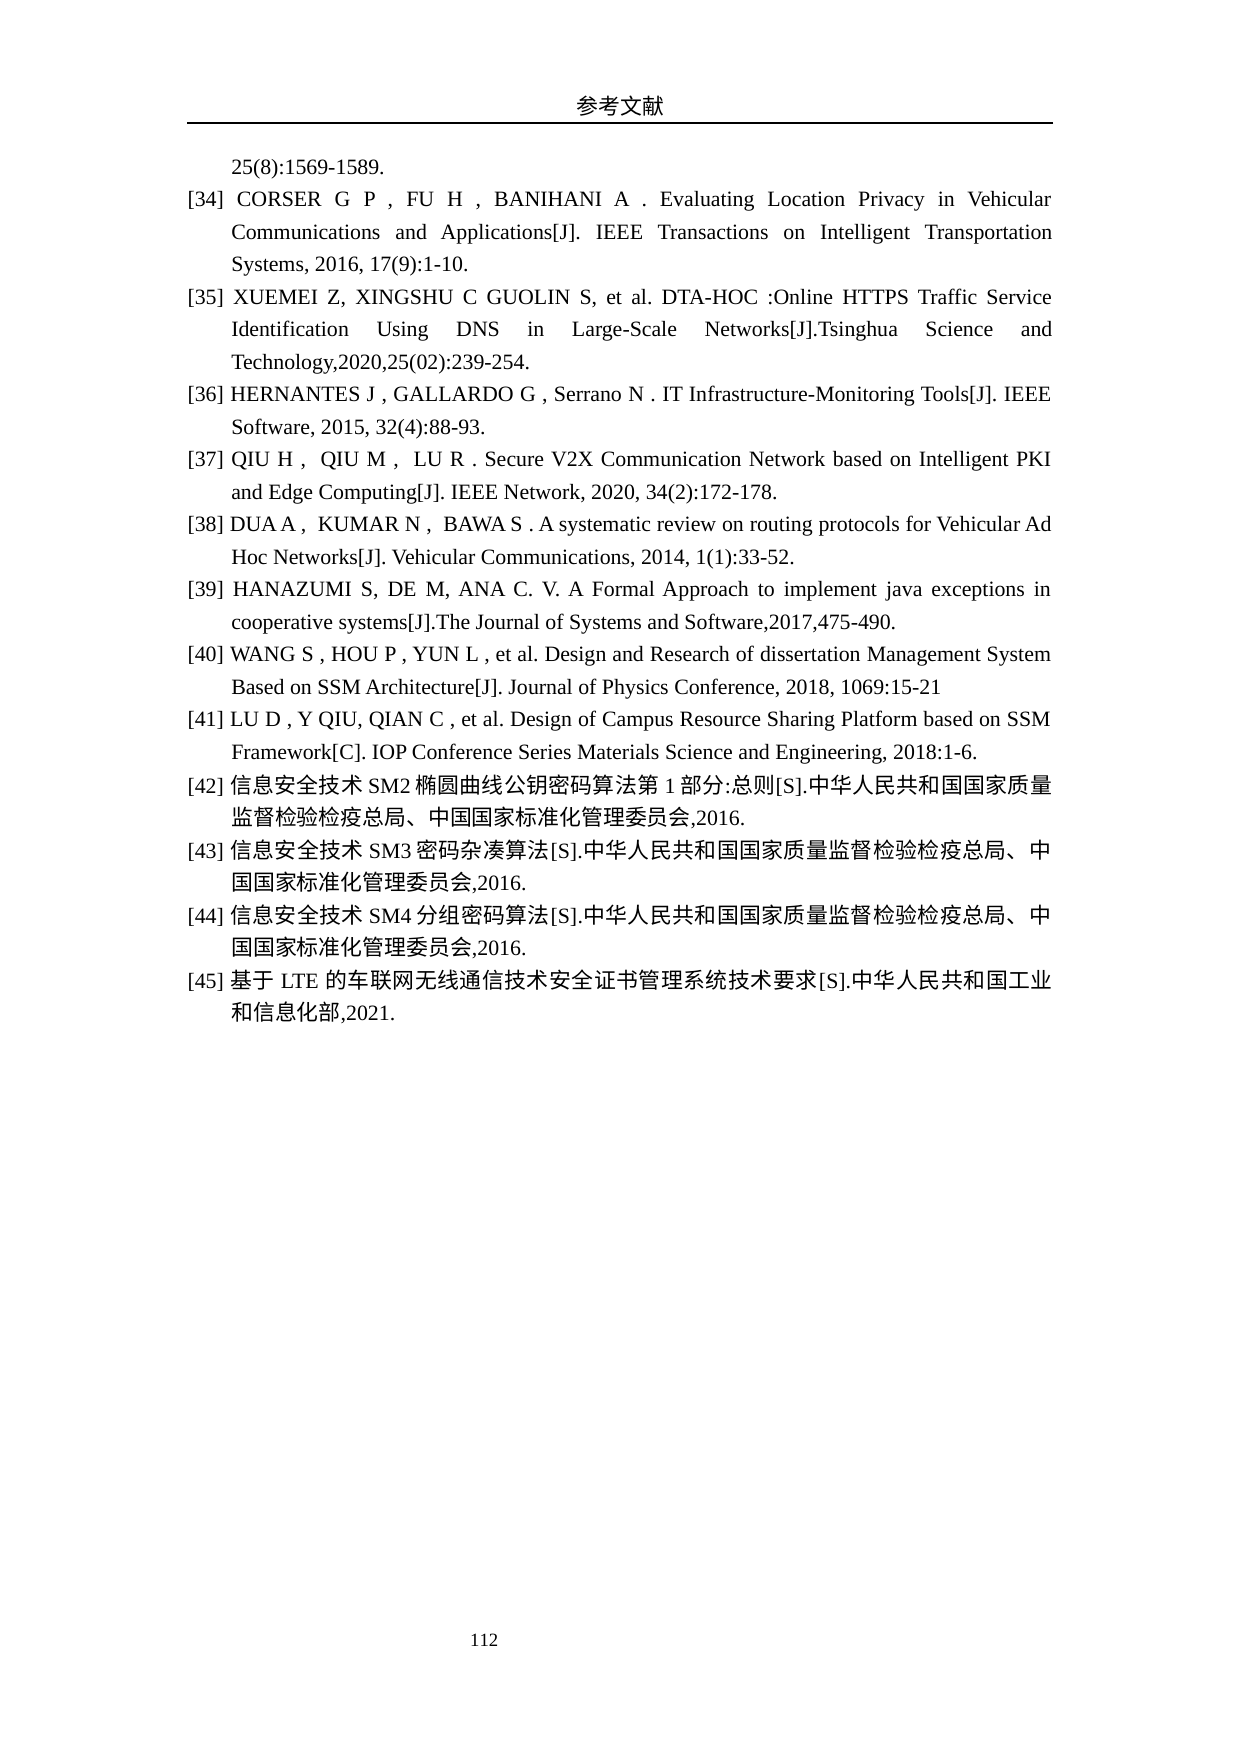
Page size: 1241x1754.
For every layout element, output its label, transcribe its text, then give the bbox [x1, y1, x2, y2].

text [39] HANAZUMI S, DE M, ANA C. V. A Formal Approach to implement java exceptions in cooperative systems[J].The Journal of Systems and Software,2017,475-490. [187, 572, 1053, 637]
text [37] QIU H , QIU M , LU R . Secure V2X Communication Network based on Intelligent PKI and Edge Computing[J]. IEEE Network, 2020, 34(2):172-178. [187, 442, 1053, 507]
text [41] LU D , Y QIU, QIAN C , et al. Design of Campus Resource Sharing Platform based on SSM Framework[C]. IOP Conference Series Materials Science and Engineering, 2018:1-6. [187, 702, 1053, 767]
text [187, 150, 1053, 182]
text [40] WANG S , HOU P , YUN L , et al. Design and Research of dissertation Management System Based on SSM Architecture[J]. Journal of Physics Conference, 2018, 1069:15-21 [187, 637, 1053, 702]
text [44] 信息安全技术SM4分组密码算法[S].中华人民共和国国家质量监督检验检疫总局、中国国家标准化管理委员会,2016. [187, 897, 1053, 962]
text [35] XUEMEI Z, XINGSHU C GUOLIN S, et al. DTA-HOC :Online HTTPS Traffic Service Identification Using DNS in Large-Scale Networks[J].Tsinghua Science and Technology,2020,25(02):239-254. [187, 280, 1053, 377]
text [36] HERNANTES J , GALLARDO G , Serrano N . IT Infrastructure-Monitoring Tools[J]. IEEE Software, 2015, 32(4):88-93. [187, 377, 1053, 442]
text [42] 信息安全技术SM2椭圆曲线公钥密码算法第1部分:总则[S].中华人民共和国国家质量监督检验检疫总局、中国国家标准化管理委员会,2016. [187, 767, 1053, 832]
text [34] CORSER G P , FU H , BANIHANI A . Evaluating Location Privacy in Vehicular Communications and Applications[J]. IEEE Transactions on Intelligent Transportation Systems, 2016, 17(9):1-10. [187, 182, 1053, 280]
text [38] DUA A , KUMAR N , BAWA S . A systematic review on routing protocols for Vehicular Ad Hoc Networks[J]. Vehicular Communications, 2014, 1(1):33-52. [187, 507, 1053, 572]
text [43] 信息安全技术SM3密码杂凑算法[S].中华人民共和国国家质量监督检验检疫总局、中国国家标准化管理委员会,2016. [187, 832, 1053, 897]
text [45] 基于 LTE 的车联网无线通信技术安全证书管理系统技术要求[S].中华人民共和国工业和信息化部,2021. [187, 962, 1053, 1027]
